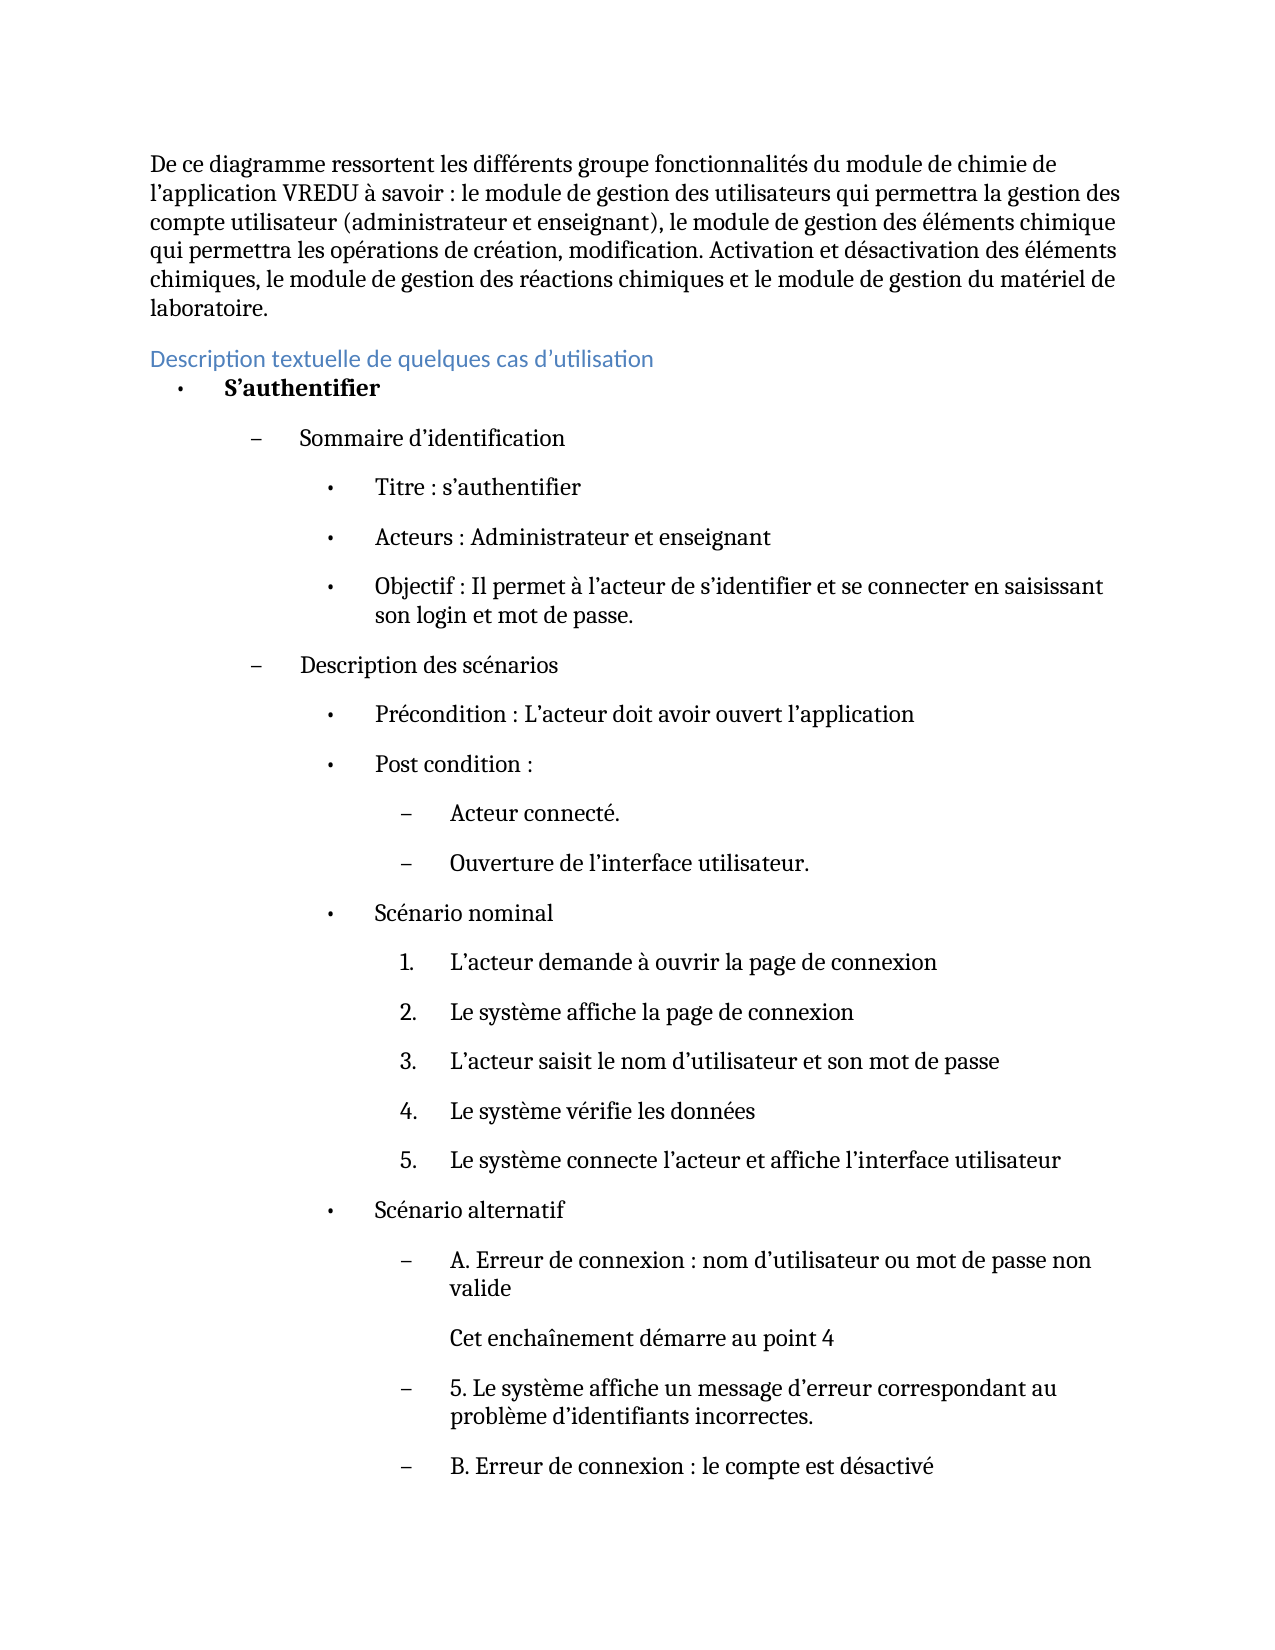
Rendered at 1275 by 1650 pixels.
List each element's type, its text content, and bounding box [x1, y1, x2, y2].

text De ce diagramme ressortent les différents groupe fonctionnalités du module de chimie de l’application VREDU à savoir : le module de gestion des utilisateurs qui permettra la gestion des compte utilisateur (administrateur et enseignant), le module de gestion des éléments chimique qui permettra les opérations de création, modification. Activation et désactivation des éléments chimiques, le module de gestion des réactions chimiques et le module de gestion du matériel de laboratoire. [150, 150, 1125, 322]
list Ouverture de l’interface utilisateur. [400, 849, 1125, 878]
list Acteur connecté. [400, 799, 1125, 828]
list Le système connecte l’acteur et affiche l’interface utilisateur [400, 1146, 1125, 1175]
list L’acteur demande à ouvrir la page de connexion [400, 948, 1125, 977]
list Cet enchaînement démarre au point 4 [400, 1324, 1125, 1353]
list Scénario alternatif [325, 1196, 1125, 1225]
list Précondition : L’acteur doit avoir ouvert l’application [325, 700, 1125, 729]
subtitle Description textuelle de quelques cas d’utilisation [150, 343, 1125, 374]
list Titre : s’authentifier [325, 473, 1125, 502]
list Post condition : [325, 750, 1125, 778]
list Objectif : Il permet à l’acteur de s’identifier et se connecter en saisissant son login et mot de passe. [325, 572, 1125, 630]
list S’authentifier [175, 374, 1125, 403]
list Acteurs : Administrateur et enseignant [325, 523, 1125, 551]
list L’acteur saisit le nom d’utilisateur et son mot de passe [400, 1047, 1125, 1076]
list B. Erreur de connexion : le compte est désactivé [400, 1452, 1125, 1481]
list Le système vérifie les données [400, 1097, 1125, 1126]
list Sommaire d’identification [250, 423, 1125, 452]
list Scénario nominal [325, 898, 1125, 927]
list A. Erreur de connexion : nom d’utilisateur ou mot de passe non valide [400, 1246, 1125, 1303]
list 5. Le système affiche un message d’erreur correspondant au problème d’identifiants incorrectes. [400, 1373, 1125, 1431]
list Le système affiche la page de connexion [400, 998, 1125, 1026]
list Description des scénarios [250, 651, 1125, 679]
